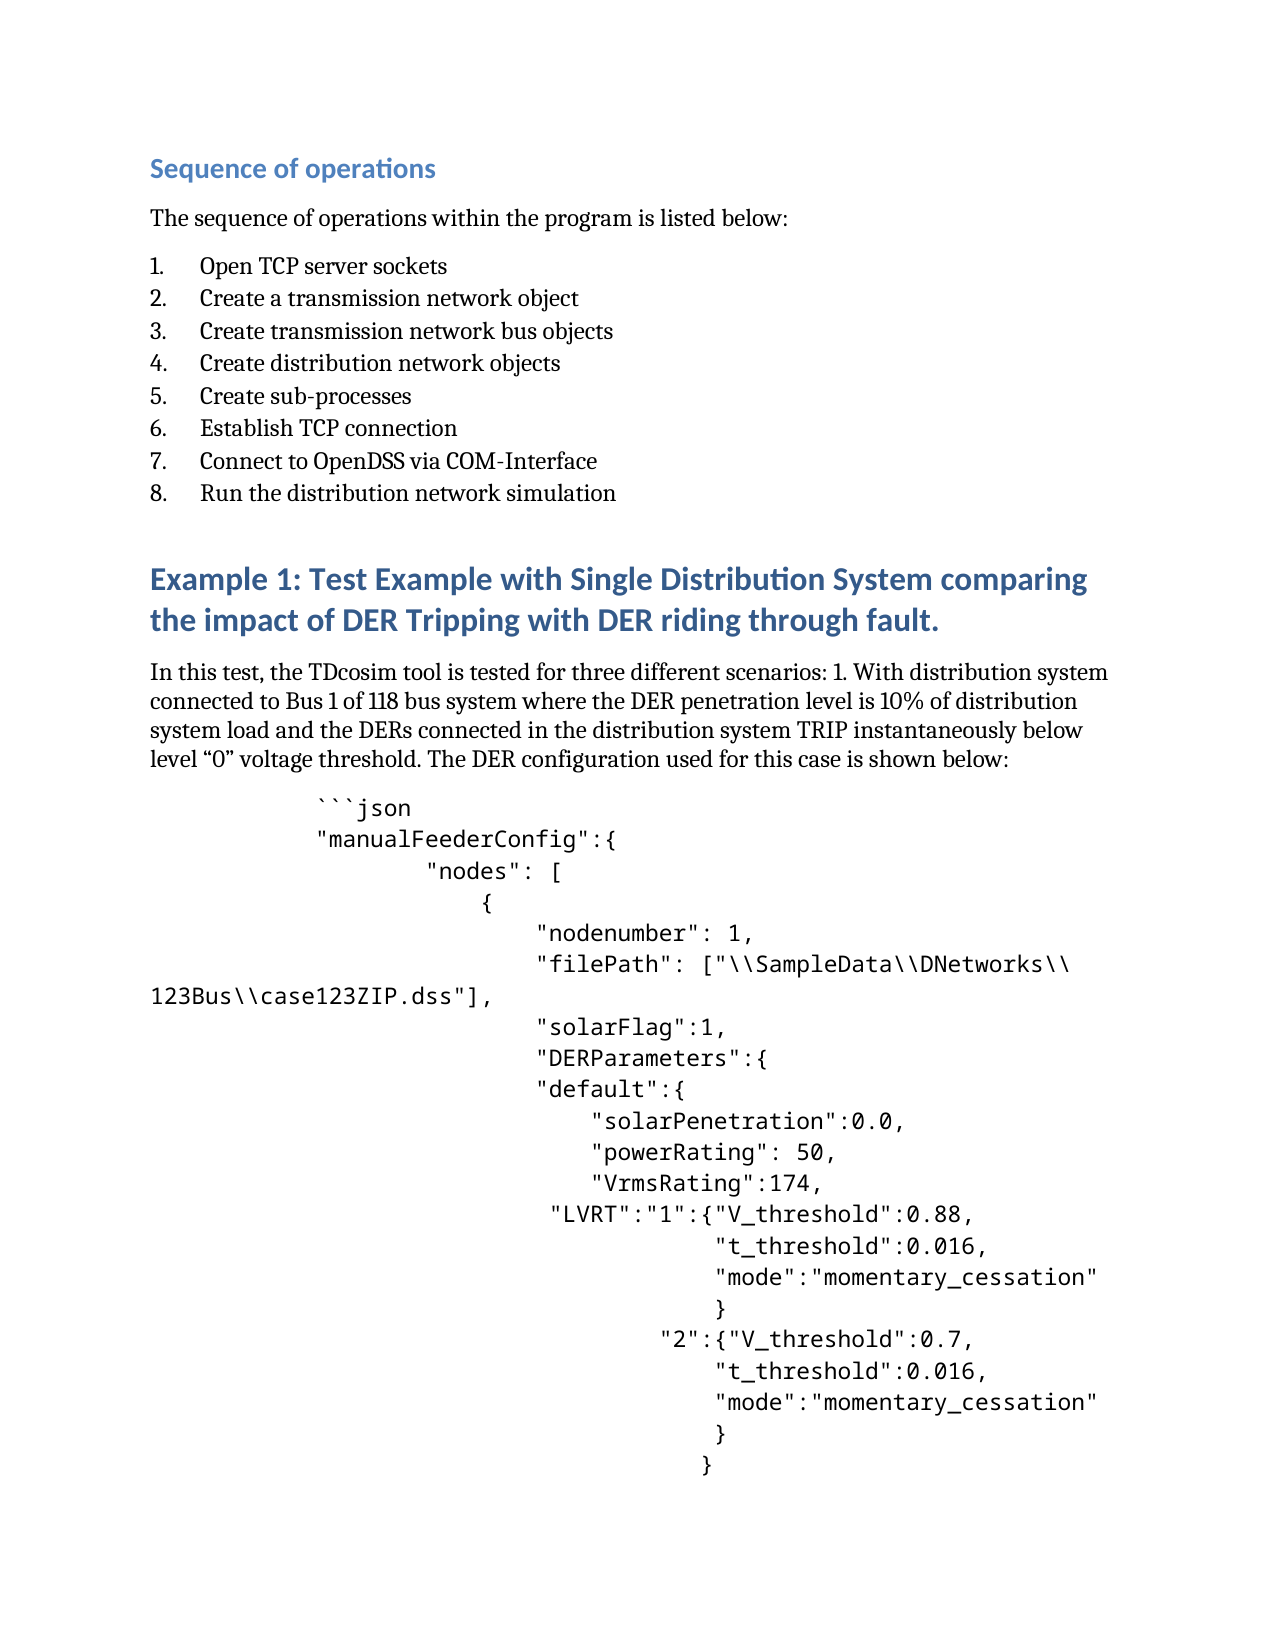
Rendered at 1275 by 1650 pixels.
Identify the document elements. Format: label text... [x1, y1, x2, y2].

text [150, 792, 1125, 1479]
list Establish TCP connection [150, 414, 1125, 443]
list Create sub-processes [150, 382, 1125, 411]
text The sequence of operations within the program is listed below: [150, 204, 1125, 233]
list Create distribution network objects [150, 349, 1125, 378]
subtitle Example 1: Test Example with Single Distribution System comparing the impact of DER Tripping with DER riding through fault. [150, 558, 1125, 639]
list Connect to OpenDSS via COM-Interface [150, 447, 1125, 476]
list Create transmission network bus objects [150, 317, 1125, 346]
list Run the distribution network simulation [150, 479, 1125, 508]
text In this test, the TDcosim tool is tested for three different scenarios: 1. With distribution system connected to Bus 1 of 118 bus system where the DER penetration level is 10% of distribution system load and the DERs connected in the distribution system TRIP instantaneously below level “0” voltage threshold. The DER configuration used for this case is shown below: [150, 658, 1125, 773]
list Open TCP server sockets [150, 252, 1125, 281]
list Create a transmission network object [150, 284, 1125, 313]
subtitle Sequence of operations [150, 150, 1125, 186]
